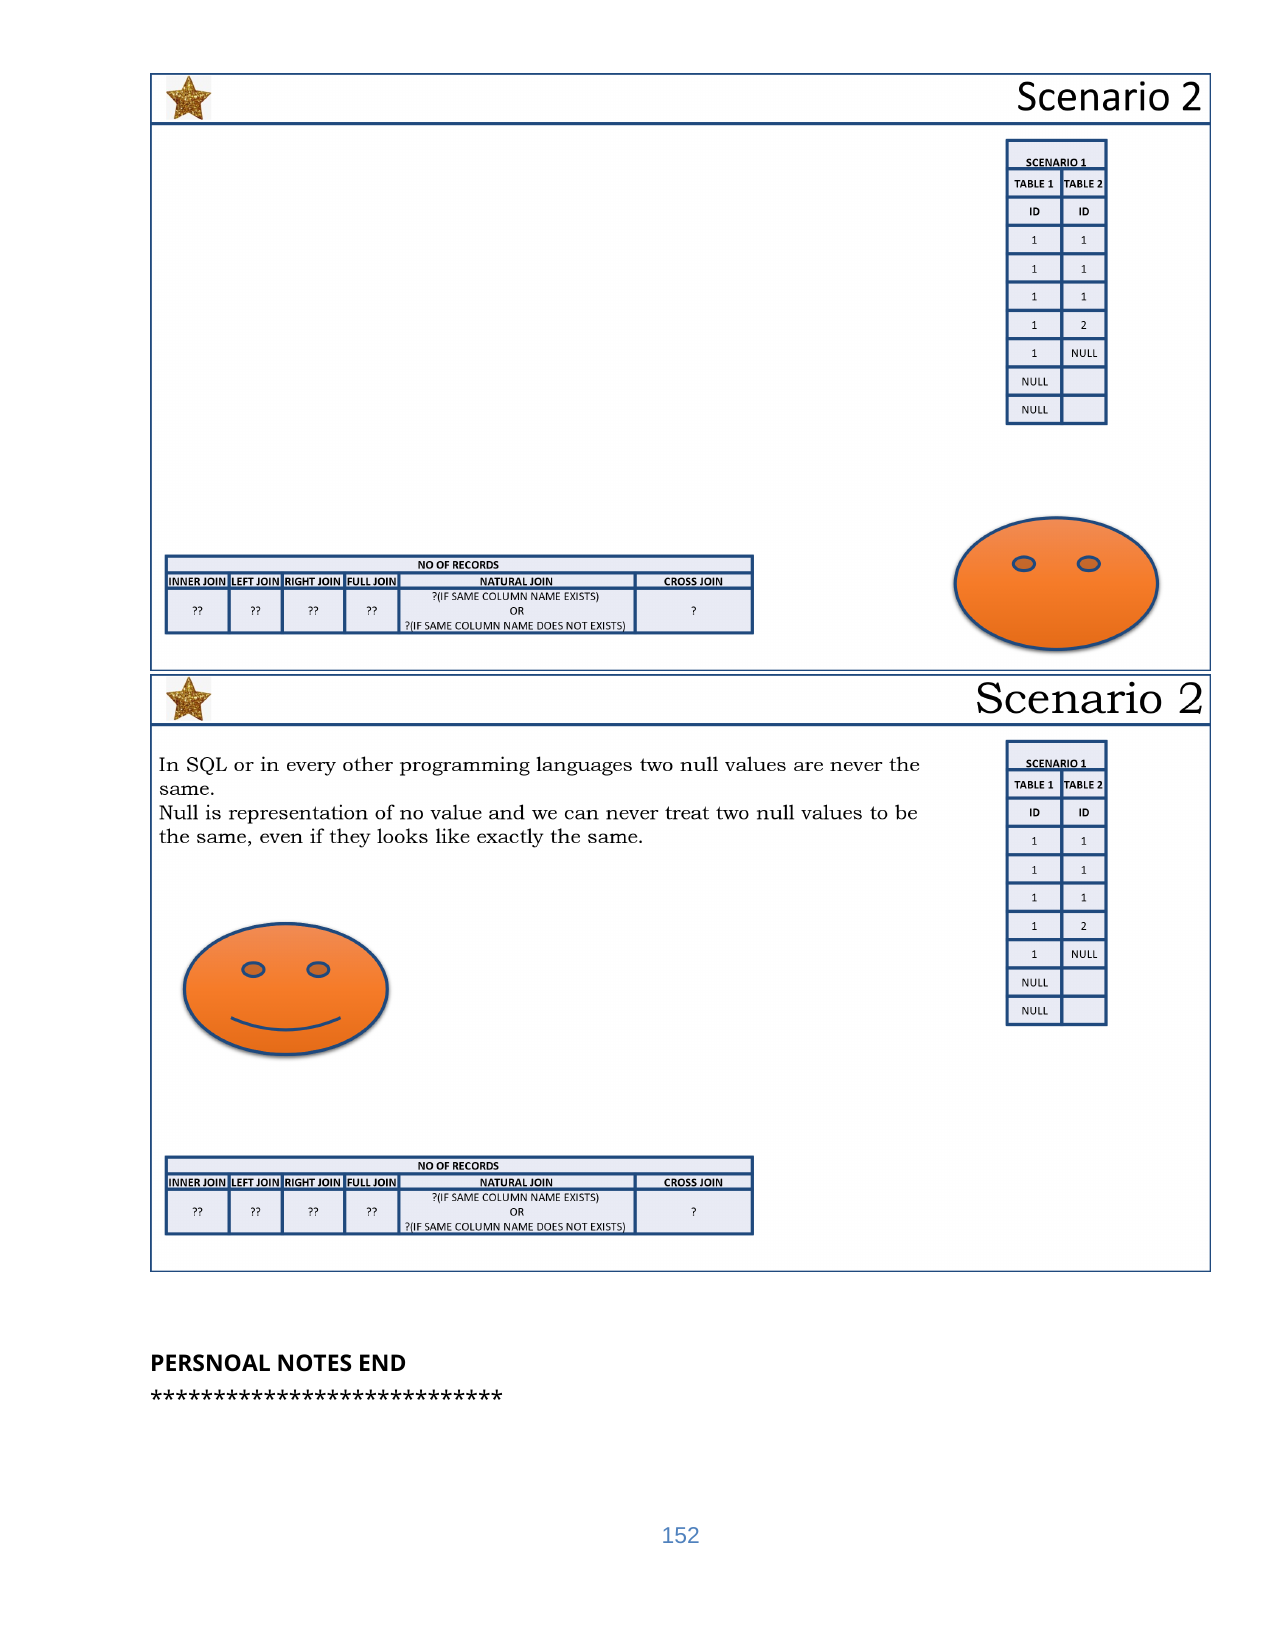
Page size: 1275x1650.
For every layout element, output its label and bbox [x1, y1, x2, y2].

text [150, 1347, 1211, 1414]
picture [150, 73, 1211, 671]
picture [150, 674, 1211, 1272]
